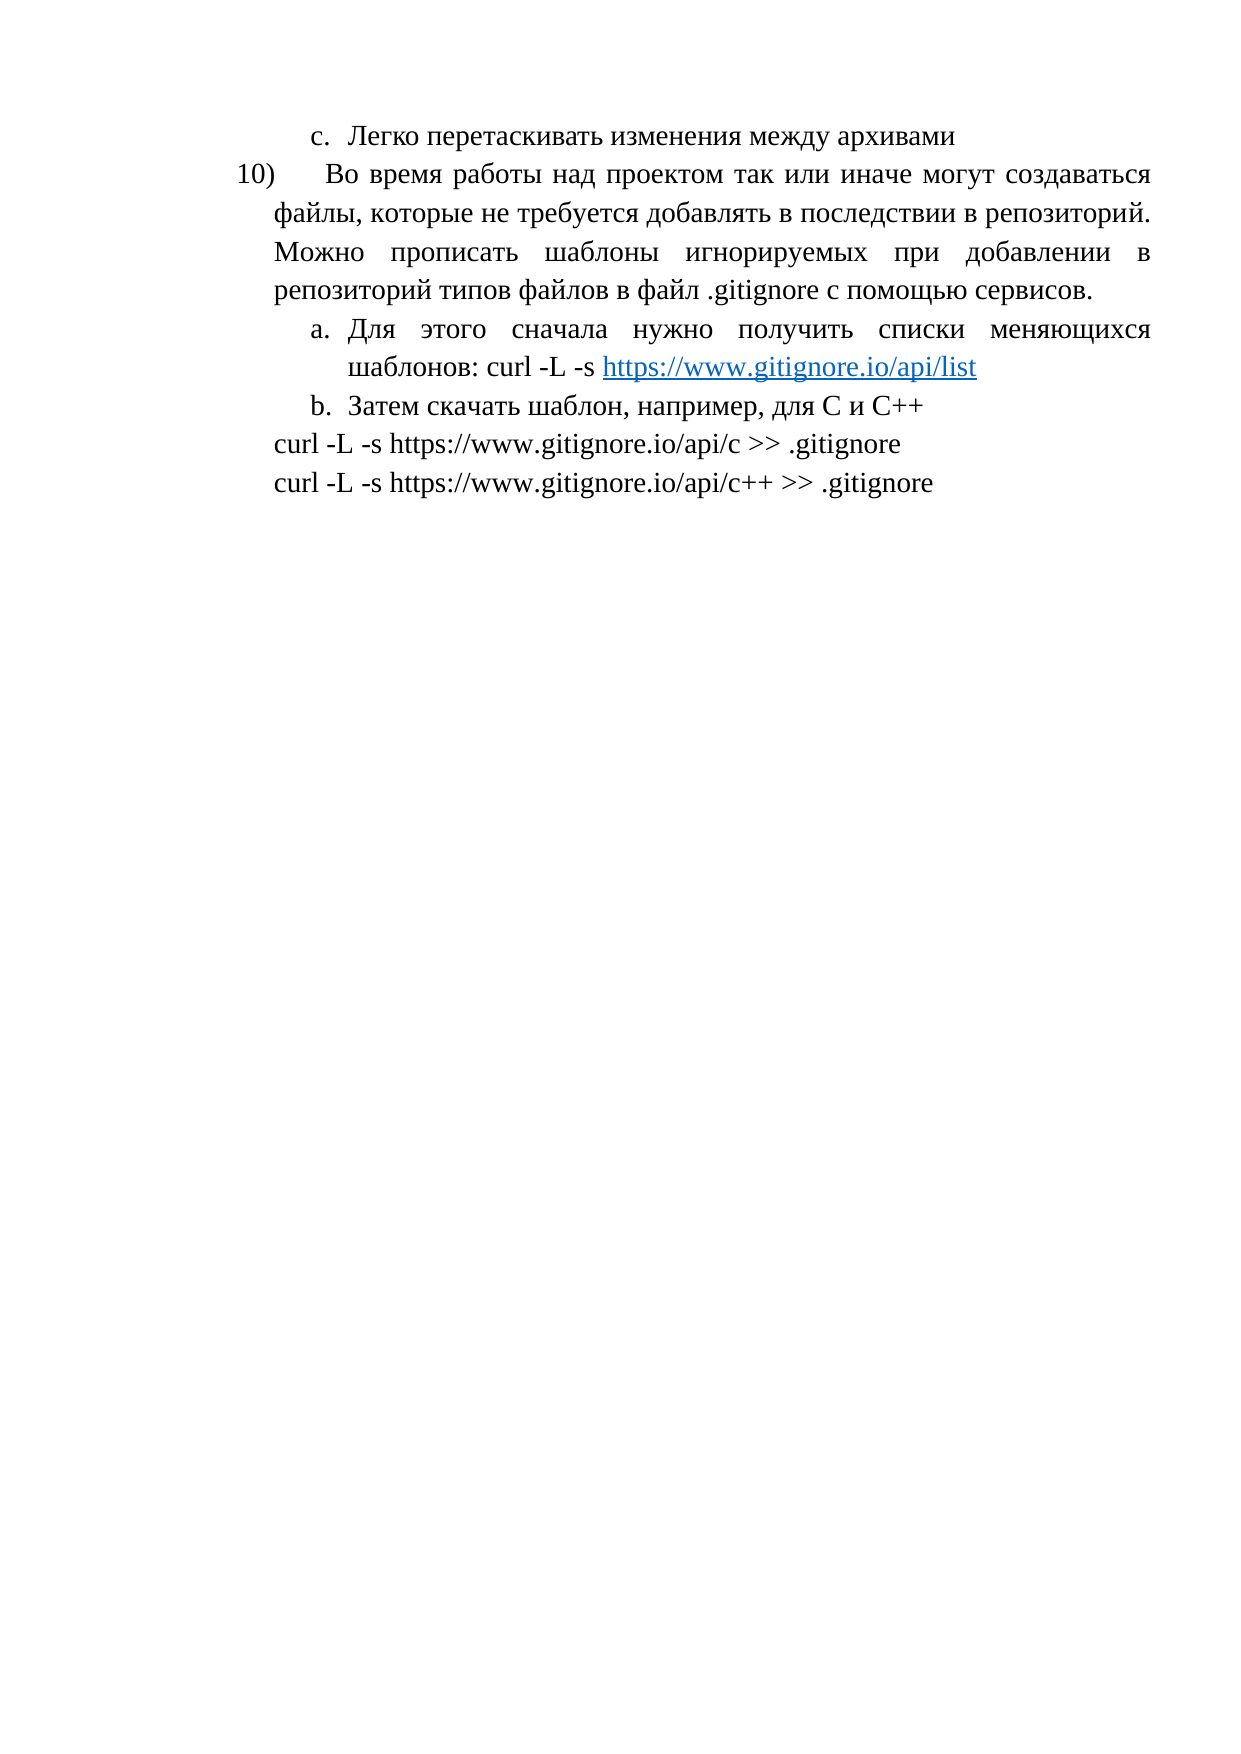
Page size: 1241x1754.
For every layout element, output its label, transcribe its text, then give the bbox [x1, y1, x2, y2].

list Затем скачать шаблон, например, для C и C++ [310, 388, 1152, 421]
list Во время работы над проектом так или иначе могут создаваться файлы, которые не требуется добавлять в последствии в репозиторий. Можно прописать шаблоны игнорируемых при добавлении в репозиторий типов файлов в файл .gitignore с помощью сервисов. [236, 157, 1152, 306]
list curl -L -s https://www.gitignore.io/api/c++ >> .gitignore [274, 465, 1152, 498]
list curl -L -s https://www.gitignore.io/api/c >> .gitignore [274, 426, 1152, 460]
list Для этого сначала нужно получить списки меняющихся шаблонов: curl -L -s https://www.gitignore.io/api/list [310, 311, 1152, 383]
list Легко перетаскивать изменения между архивами [310, 118, 1152, 152]
